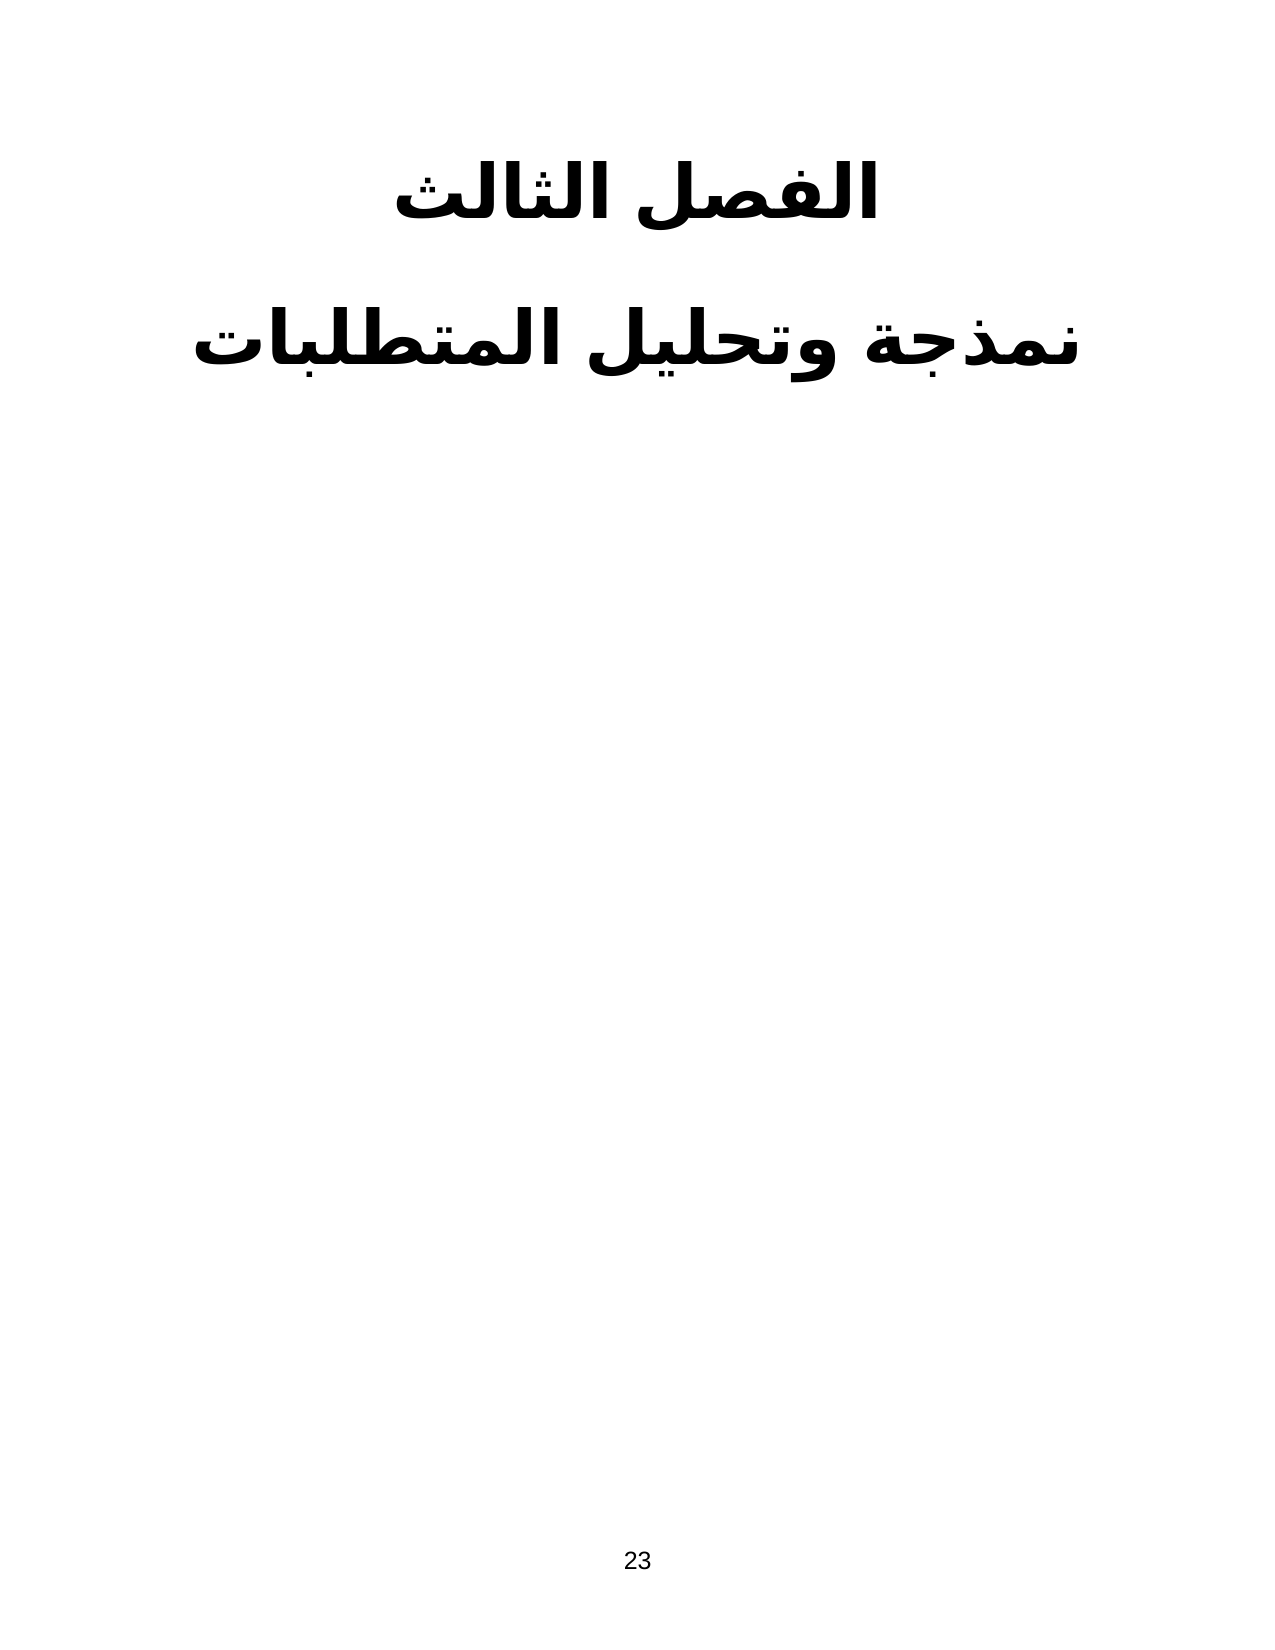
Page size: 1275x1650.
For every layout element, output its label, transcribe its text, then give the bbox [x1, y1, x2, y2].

text الفصل الثالث [148, 148, 1127, 234]
text نمذجة وتحليل المتطلبات [148, 294, 1127, 380]
